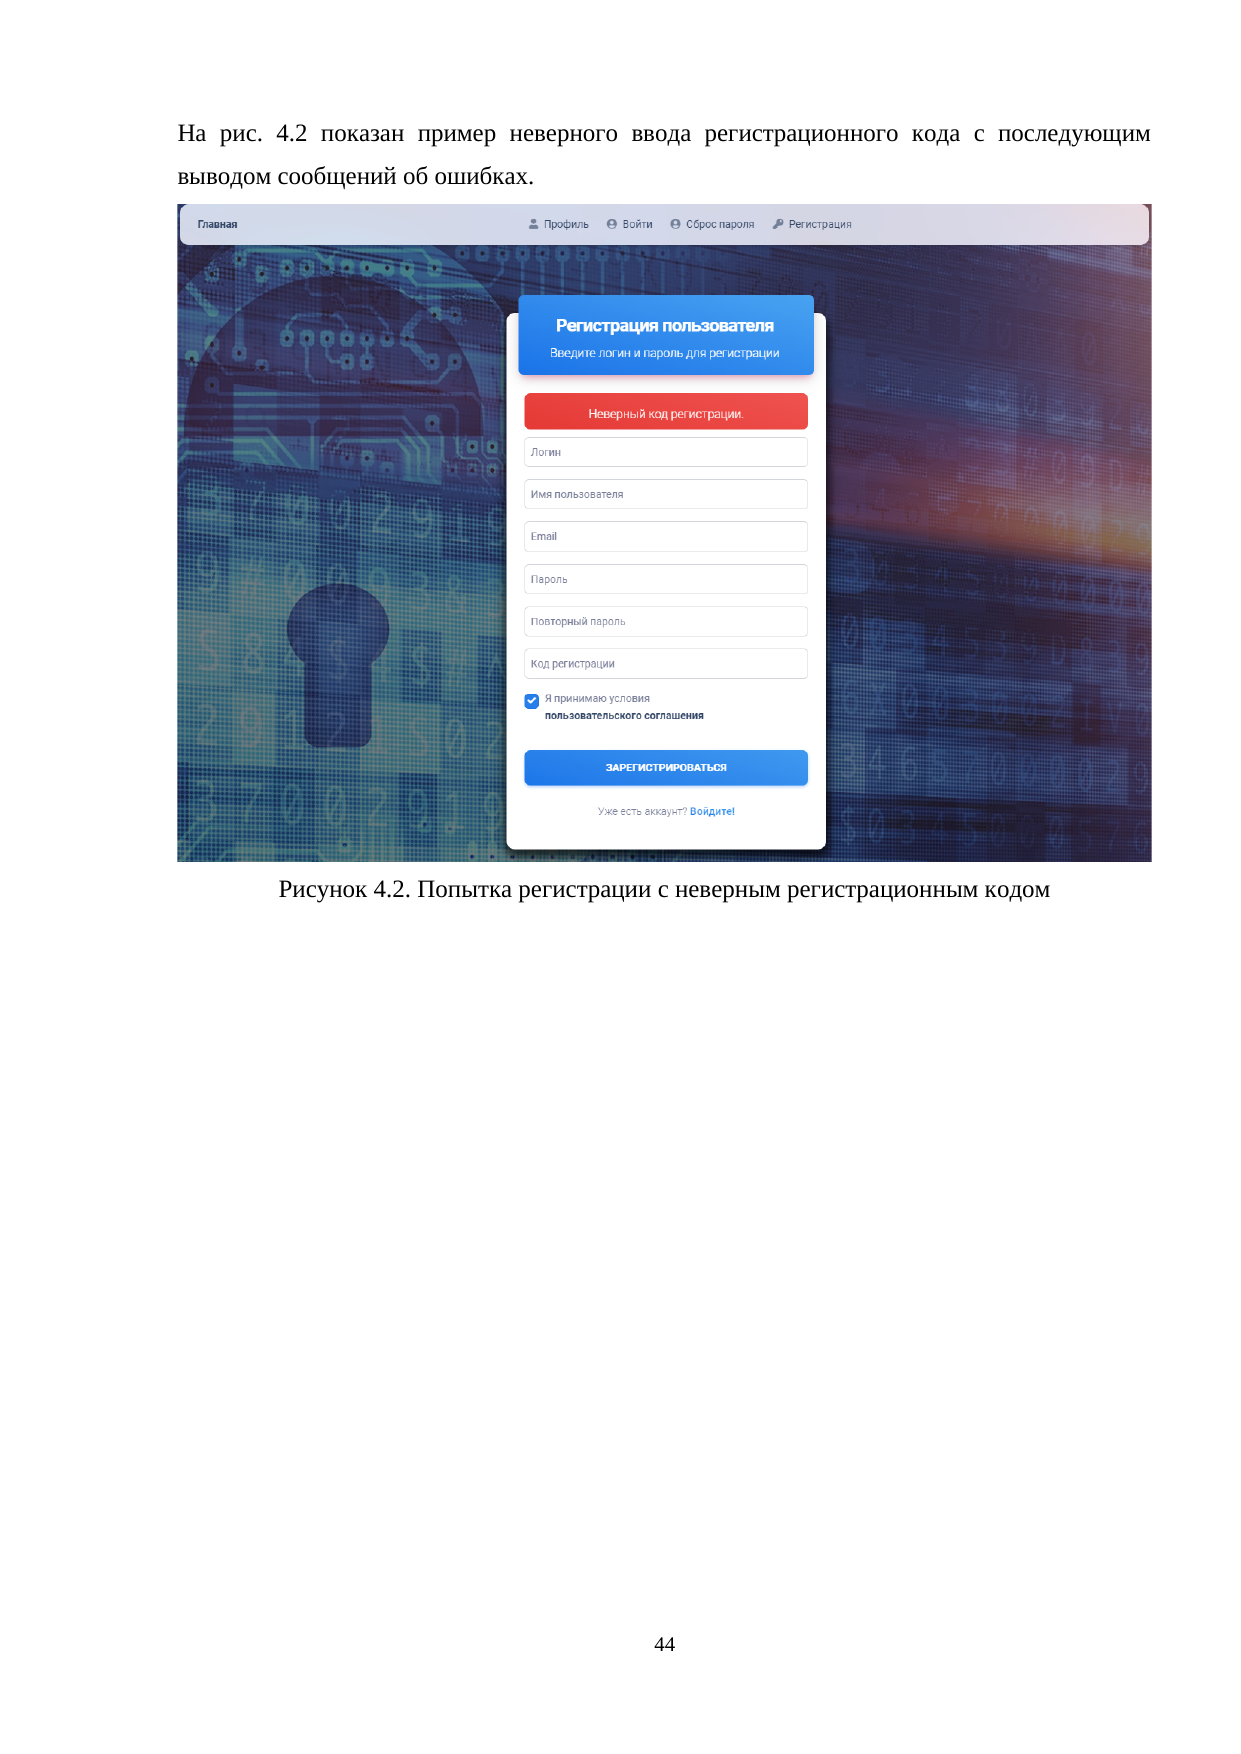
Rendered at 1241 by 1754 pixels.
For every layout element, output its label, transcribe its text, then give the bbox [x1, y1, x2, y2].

text На рис. 4.2 показан пример неверного ввода регистрационного кода с последующим выводом сообщений об ошибках. [177, 118, 1152, 190]
picture [177, 204, 1152, 862]
text Рисунок 4.2. Попытка регистрации с неверным регистрационным кодом [177, 874, 1152, 903]
